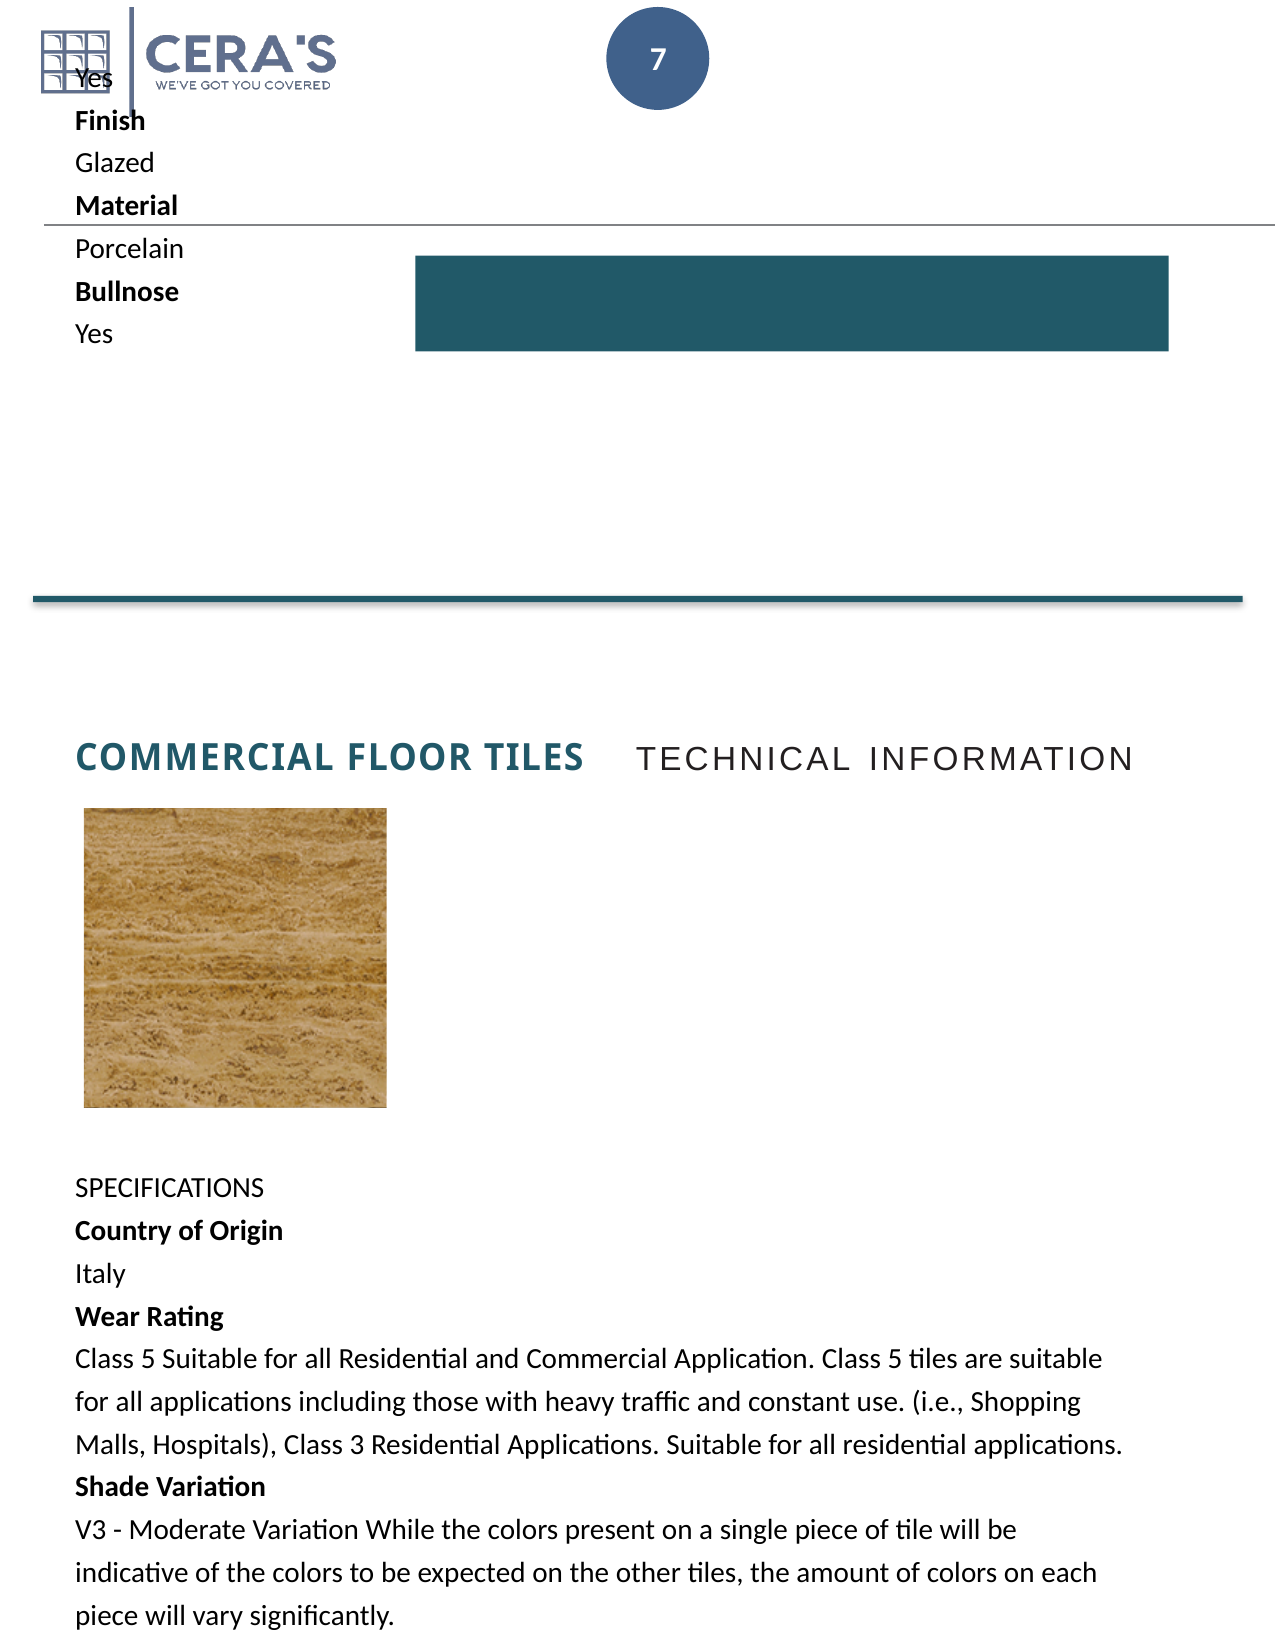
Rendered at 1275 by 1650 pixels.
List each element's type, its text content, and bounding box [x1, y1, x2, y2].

picture [83, 808, 387, 1108]
text Material [75, 181, 1134, 224]
text Porcelain [75, 226, 1134, 267]
text Finish [75, 96, 1134, 139]
text Class 5 Suitable for all Residential and Commercial Application. Class 5 tiles are suitable for all applications including those with heavy traffic and constant use. (i.e., Shopping Malls, Hospitals), Class 3 Residential Applications. Suitable for all residential applications. [75, 1334, 1134, 1463]
text Bullnose [75, 267, 415, 309]
text SPECIFICATIONS [75, 1164, 1134, 1206]
text Italy [75, 1249, 1134, 1292]
text Glazed [75, 139, 1134, 181]
text Yes [75, 309, 415, 352]
text Wear Rating [75, 1292, 1134, 1334]
text Yes [75, 53, 1134, 96]
text V3 - Moderate Variation While the colors present on a single piece of tile will be indicative of the colors to be expected on the other tiles, the amount of colors on each piece will vary significantly. [75, 1505, 1134, 1633]
text Country of Origin [75, 1206, 1134, 1249]
text COMMERCIAL FLOOR TILES TECHNICAL INFORMATION [75, 737, 1200, 779]
text Shade Variation [75, 1463, 1134, 1505]
